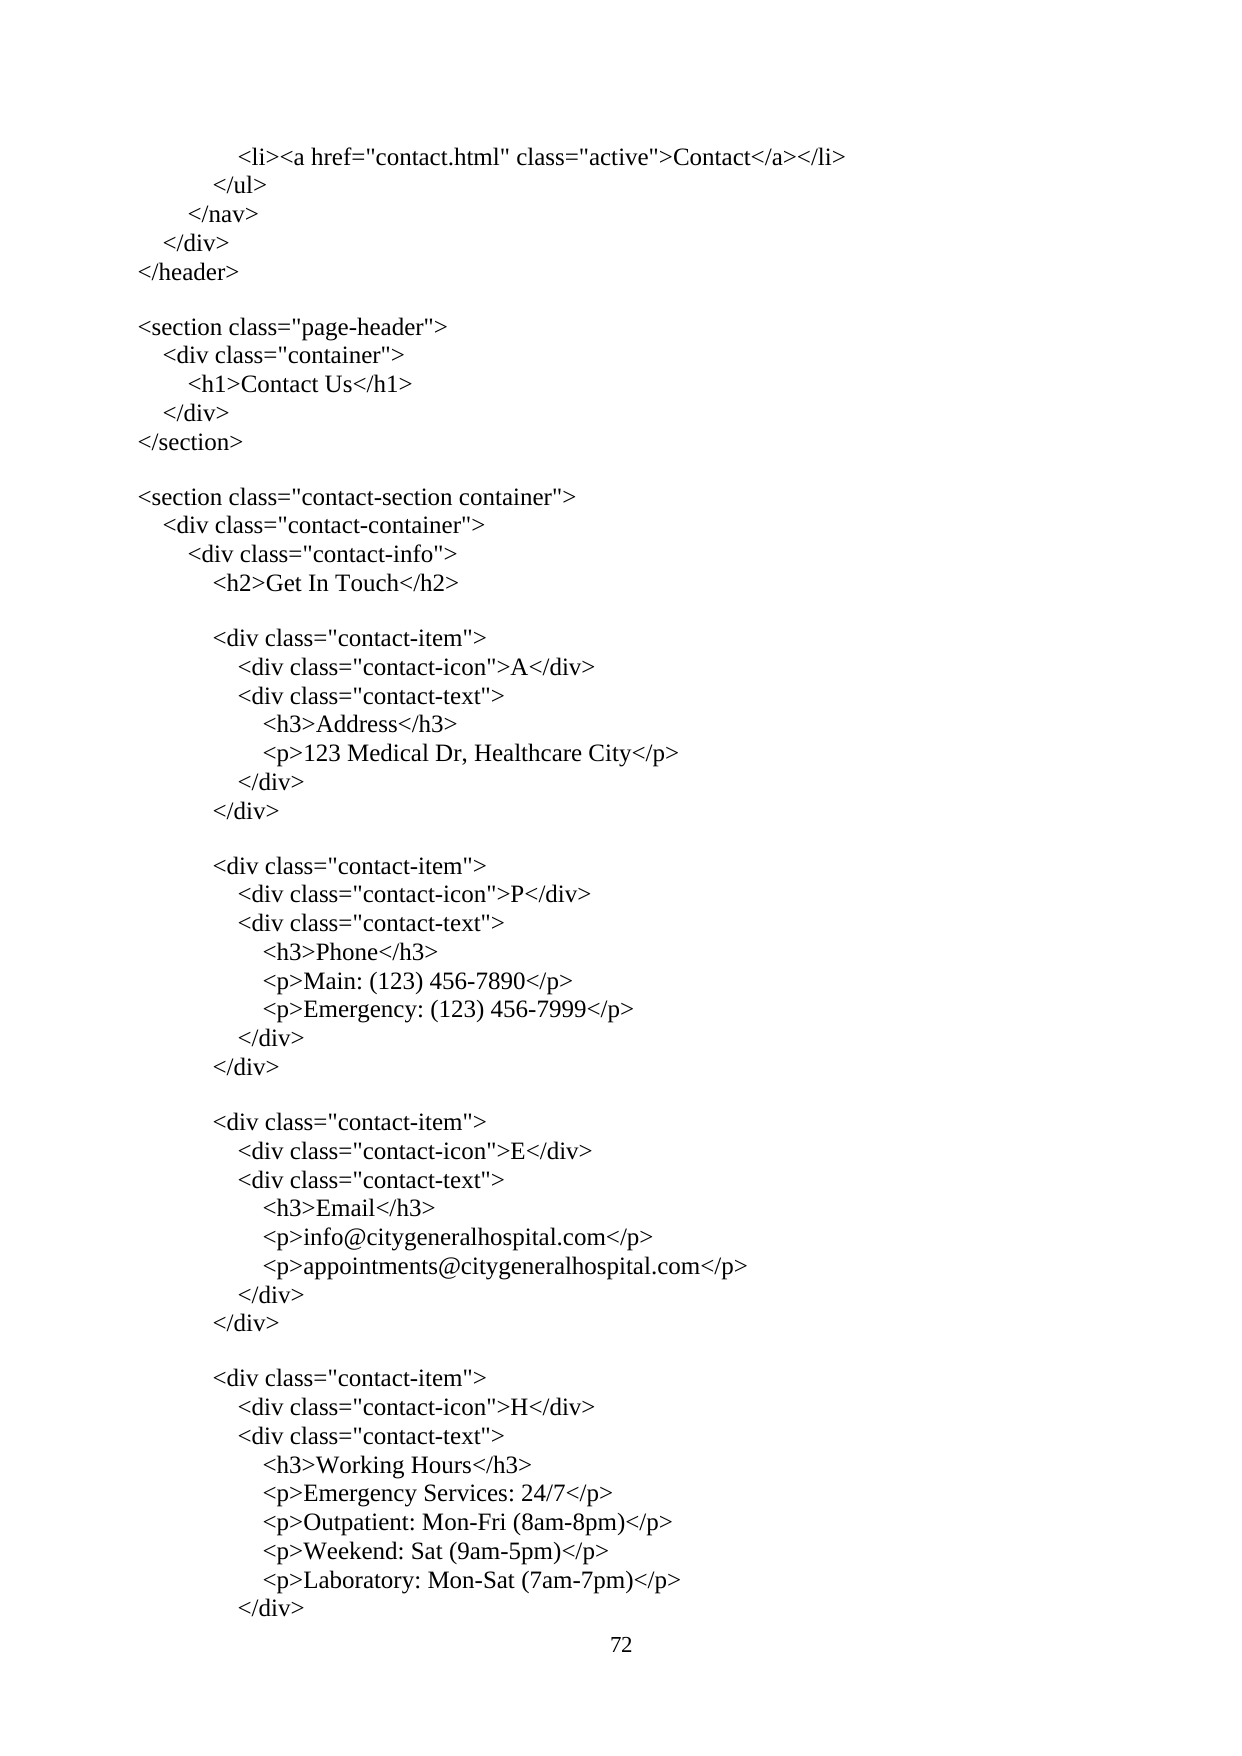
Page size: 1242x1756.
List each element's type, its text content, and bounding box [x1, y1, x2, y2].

text <div class="contact-text"> [112, 1421, 1129, 1450]
text <div class="contact-info"> [112, 539, 1129, 568]
text <p>info@citygeneralhospital.com</p> [112, 1222, 1129, 1251]
text <h3>Address</h3> [112, 709, 1129, 738]
text <div class="contact-icon">P</div> [112, 879, 1129, 908]
text <p>Laboratory: Mon-Sat (7am-7pm)</p> [112, 1565, 1129, 1593]
text <section class="page-header"> [112, 312, 1129, 341]
text <div class="container"> [112, 341, 1129, 369]
text <div class="contact-icon">A</div> [112, 652, 1129, 681]
text </div> [112, 1593, 1129, 1622]
text </div> [112, 1023, 1129, 1052]
text <p>Emergency Services: 24/7</p> [112, 1478, 1129, 1507]
text </div> [112, 1280, 1129, 1308]
text </div> [112, 796, 1129, 824]
text <div class="contact-item"> [112, 1363, 1129, 1392]
text </div> [112, 1052, 1129, 1081]
text <div class="contact-item"> [112, 623, 1129, 652]
text </ul> [112, 170, 1129, 199]
text <h3>Working Hours</h3> [112, 1450, 1129, 1478]
text <p>Weekend: Sat (9am-5pm)</p> [112, 1536, 1129, 1565]
text <p>123 Medical Dr, Healthcare City</p> [112, 738, 1129, 767]
text <h2>Get In Touch</h2> [112, 568, 1129, 597]
text <div class="contact-item"> [112, 1107, 1129, 1136]
text </nav> [112, 199, 1129, 228]
text </div> [112, 398, 1129, 427]
text <div class="contact-text"> [112, 681, 1129, 709]
text </section> [112, 427, 1129, 456]
text <div class="contact-icon">E</div> [112, 1136, 1129, 1165]
text <div class="contact-item"> [112, 851, 1129, 879]
text <div class="contact-text"> [112, 1165, 1129, 1193]
text </div> [112, 767, 1129, 796]
text </div> [112, 228, 1129, 257]
text <p>appointments@citygeneralhospital.com</p> [112, 1251, 1129, 1280]
text <p>Outpatient: Mon-Fri (8am-8pm)</p> [112, 1507, 1129, 1536]
text <h1>Contact Us</h1> [112, 369, 1129, 398]
text <div class="contact-icon">H</div> [112, 1392, 1129, 1421]
text <h3>Email</h3> [112, 1193, 1129, 1222]
text <h3>Phone</h3> [112, 937, 1129, 966]
text <p>Emergency: (123) 456-7999</p> [112, 994, 1129, 1023]
text </header> [112, 257, 1129, 285]
text <li><a href="contact.html" class="active">Contact</a></li> [112, 142, 1129, 170]
text <p>Main: (123) 456-7890</p> [112, 966, 1129, 994]
text </div> [112, 1308, 1129, 1337]
text <div class="contact-text"> [112, 908, 1129, 937]
text <div class="contact-container"> [112, 511, 1129, 539]
text <section class="contact-section container"> [112, 482, 1129, 511]
